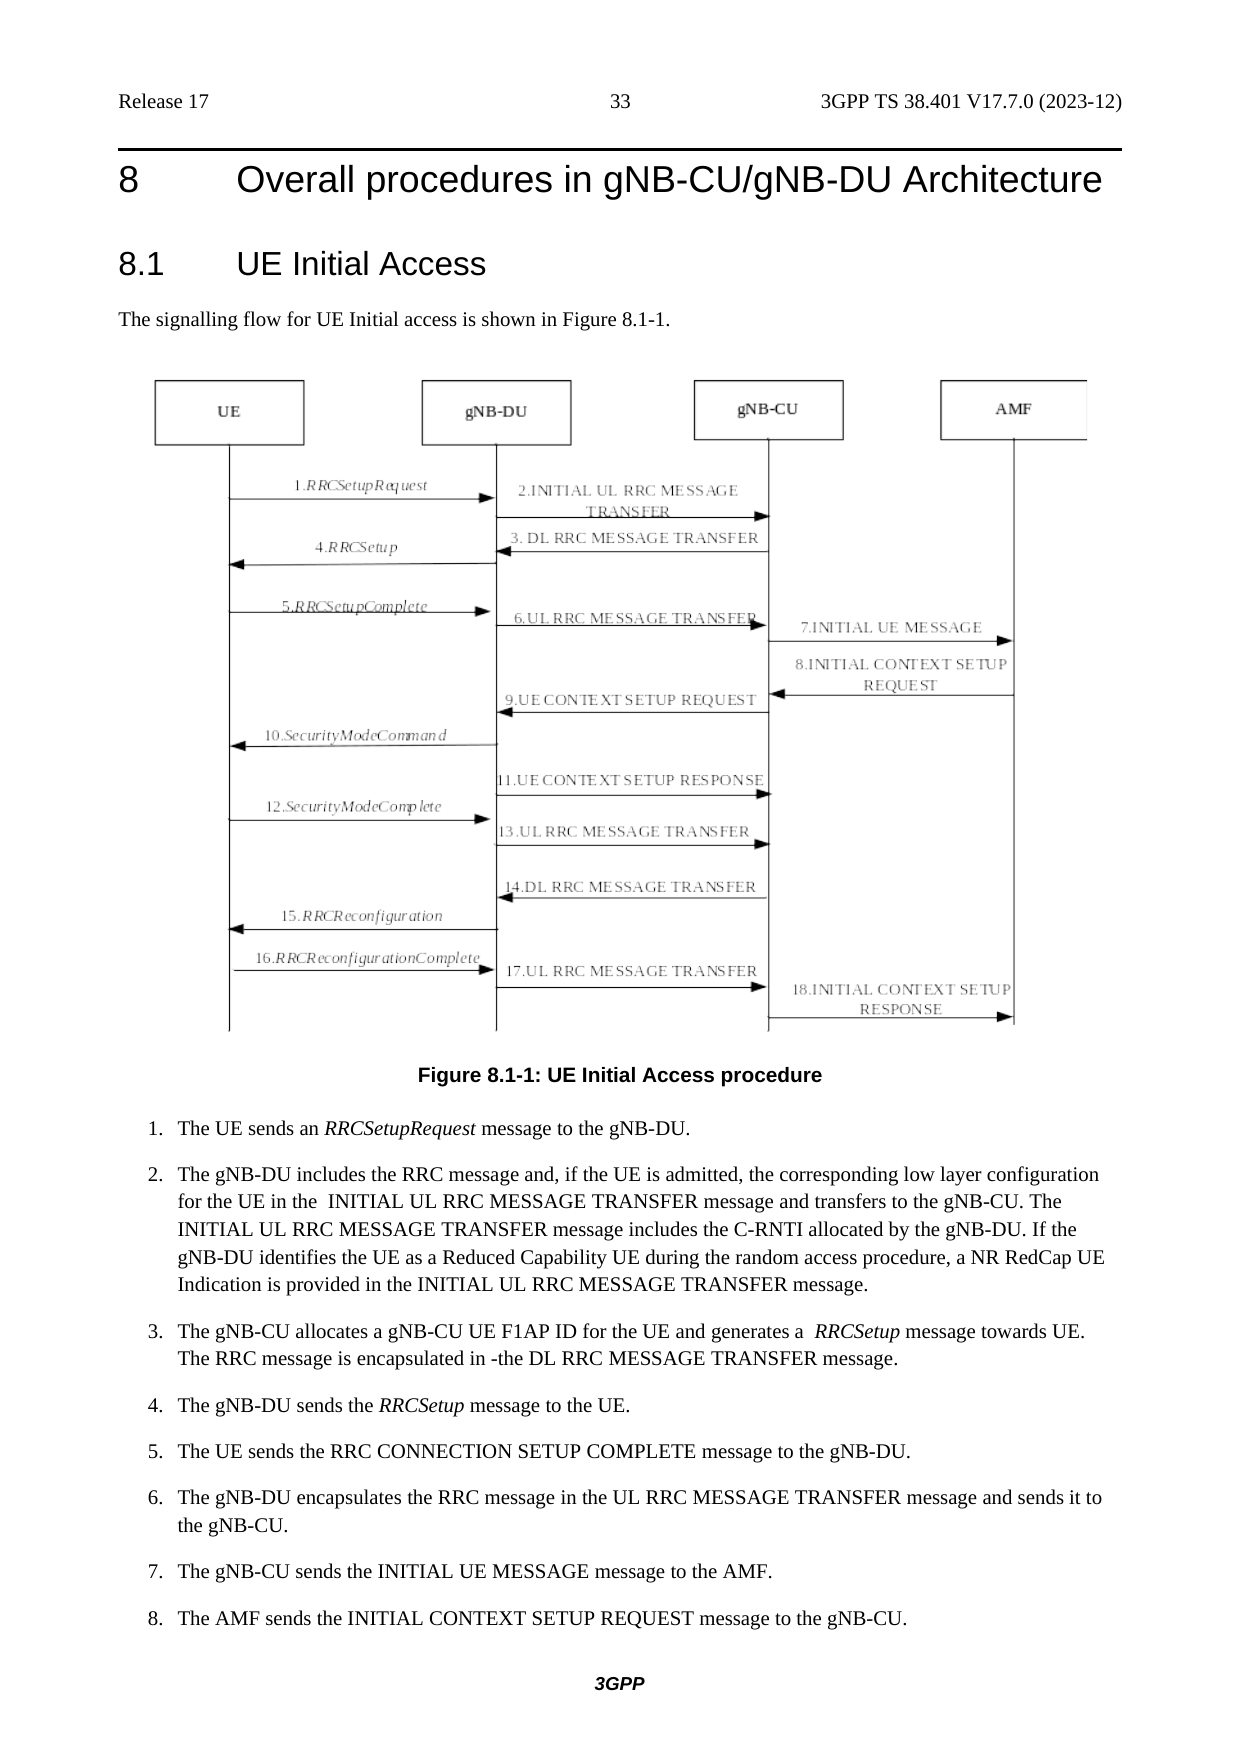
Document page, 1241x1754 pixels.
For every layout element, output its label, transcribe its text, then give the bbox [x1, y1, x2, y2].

text 8. The AMF sends the INITIAL CONTEXT SETUP REQUEST message to the gNB-CU. [148, 1606, 1122, 1630]
text The signalling flow for UE Initial access is shown in Figure 8.1-1. [118, 307, 1122, 331]
text 7. The gNB-CU sends the INITIAL UE MESSAGE message to the AMF. [148, 1559, 1122, 1583]
subtitle 8 Overall procedures in gNB-CU/gNB-DU Architecture [118, 151, 1122, 200]
text 5. The UE sends the RRC CONNECTION SETUP COMPLETE message to the gNB-DU. [148, 1439, 1122, 1463]
text 2. The gNB-DU includes the RRC message and, if the UE is admitted, the corresponding low layer configuration for the UE in the INITIAL UL RRC MESSAGE TRANSFER message and transfers to the gNB-CU. The INITIAL UL RRC MESSAGE TRANSFER message includes the C-RNTI allocated by the gNB-DU. If the gNB-DU identifies the UE as a Reduced Capability UE during the random access procedure, a NR RedCap UE Indication is provided in the INITIAL UL RRC MESSAGE TRANSFER message. [148, 1162, 1122, 1296]
text 6. The gNB-DU encapsulates the RRC message in the UL RRC MESSAGE TRANSFER message and sends it to the gNB-CU. [148, 1485, 1122, 1537]
text Figure 8.1-1: UE Initial Access procedure [118, 1063, 1122, 1087]
text 4. The gNB-DU sends the RRCSetup message to the UE. [148, 1393, 1122, 1417]
subtitle 8.1 UE Initial Access [118, 244, 1122, 282]
text 3. The gNB-CU allocates a gNB-CU UE F1AP ID for the UE and generates a RRCSetup message towards UE. The RRC message is encapsulated in -the DL RRC MESSAGE TRANSFER message. [148, 1319, 1122, 1370]
text 1. The UE sends an RRCSetupRequest message to the gNB-DU. [148, 1116, 1122, 1139]
